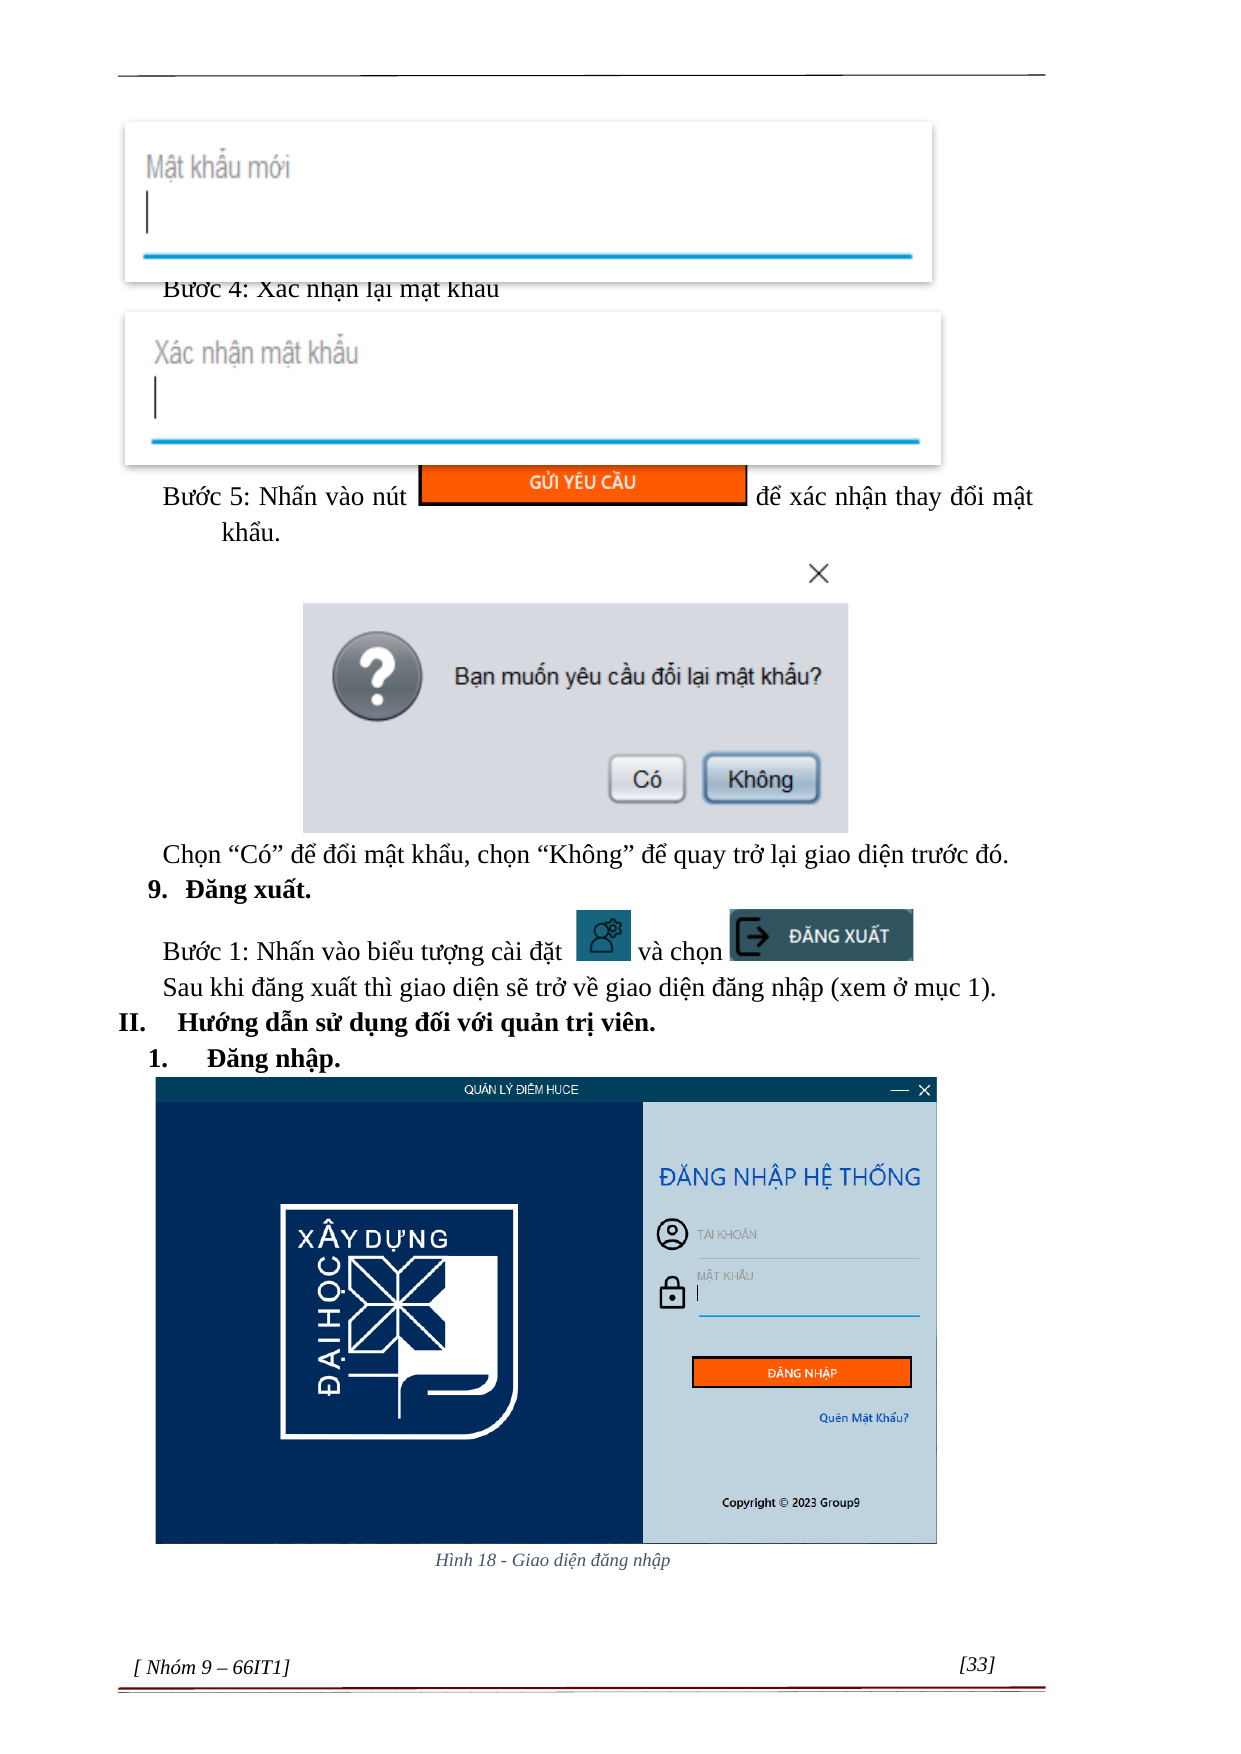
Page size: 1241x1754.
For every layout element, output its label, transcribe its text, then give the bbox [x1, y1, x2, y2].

list Sau khi đăng xuất thì giao diện sẽ trở về giao diện đăng nhập (xem ở mục 1). [162, 971, 1033, 1002]
picture [729, 909, 914, 961]
list Bước 4: Xác nhận lại mật khẩu [162, 272, 1033, 303]
picture [140, 327, 927, 451]
list Đăng xuất. [148, 874, 1033, 905]
picture [576, 910, 631, 961]
list Đăng nhập. [148, 1042, 1033, 1073]
list Chọn “Có” để đổi mật khẩu, chọn “Không” để quay trở lại giao diện trước đó. [162, 838, 1033, 869]
picture [484, 1086, 491, 1093]
picture [140, 137, 917, 267]
picture [415, 465, 748, 506]
picture [155, 1103, 937, 1544]
list Hướng dẫn sử dụng đối với quản trị viên. [118, 1006, 1033, 1037]
picture [303, 551, 849, 833]
list Bước 5: Nhấn vào nút để xác nhận thay đổi mật khẩu. [162, 456, 1033, 547]
